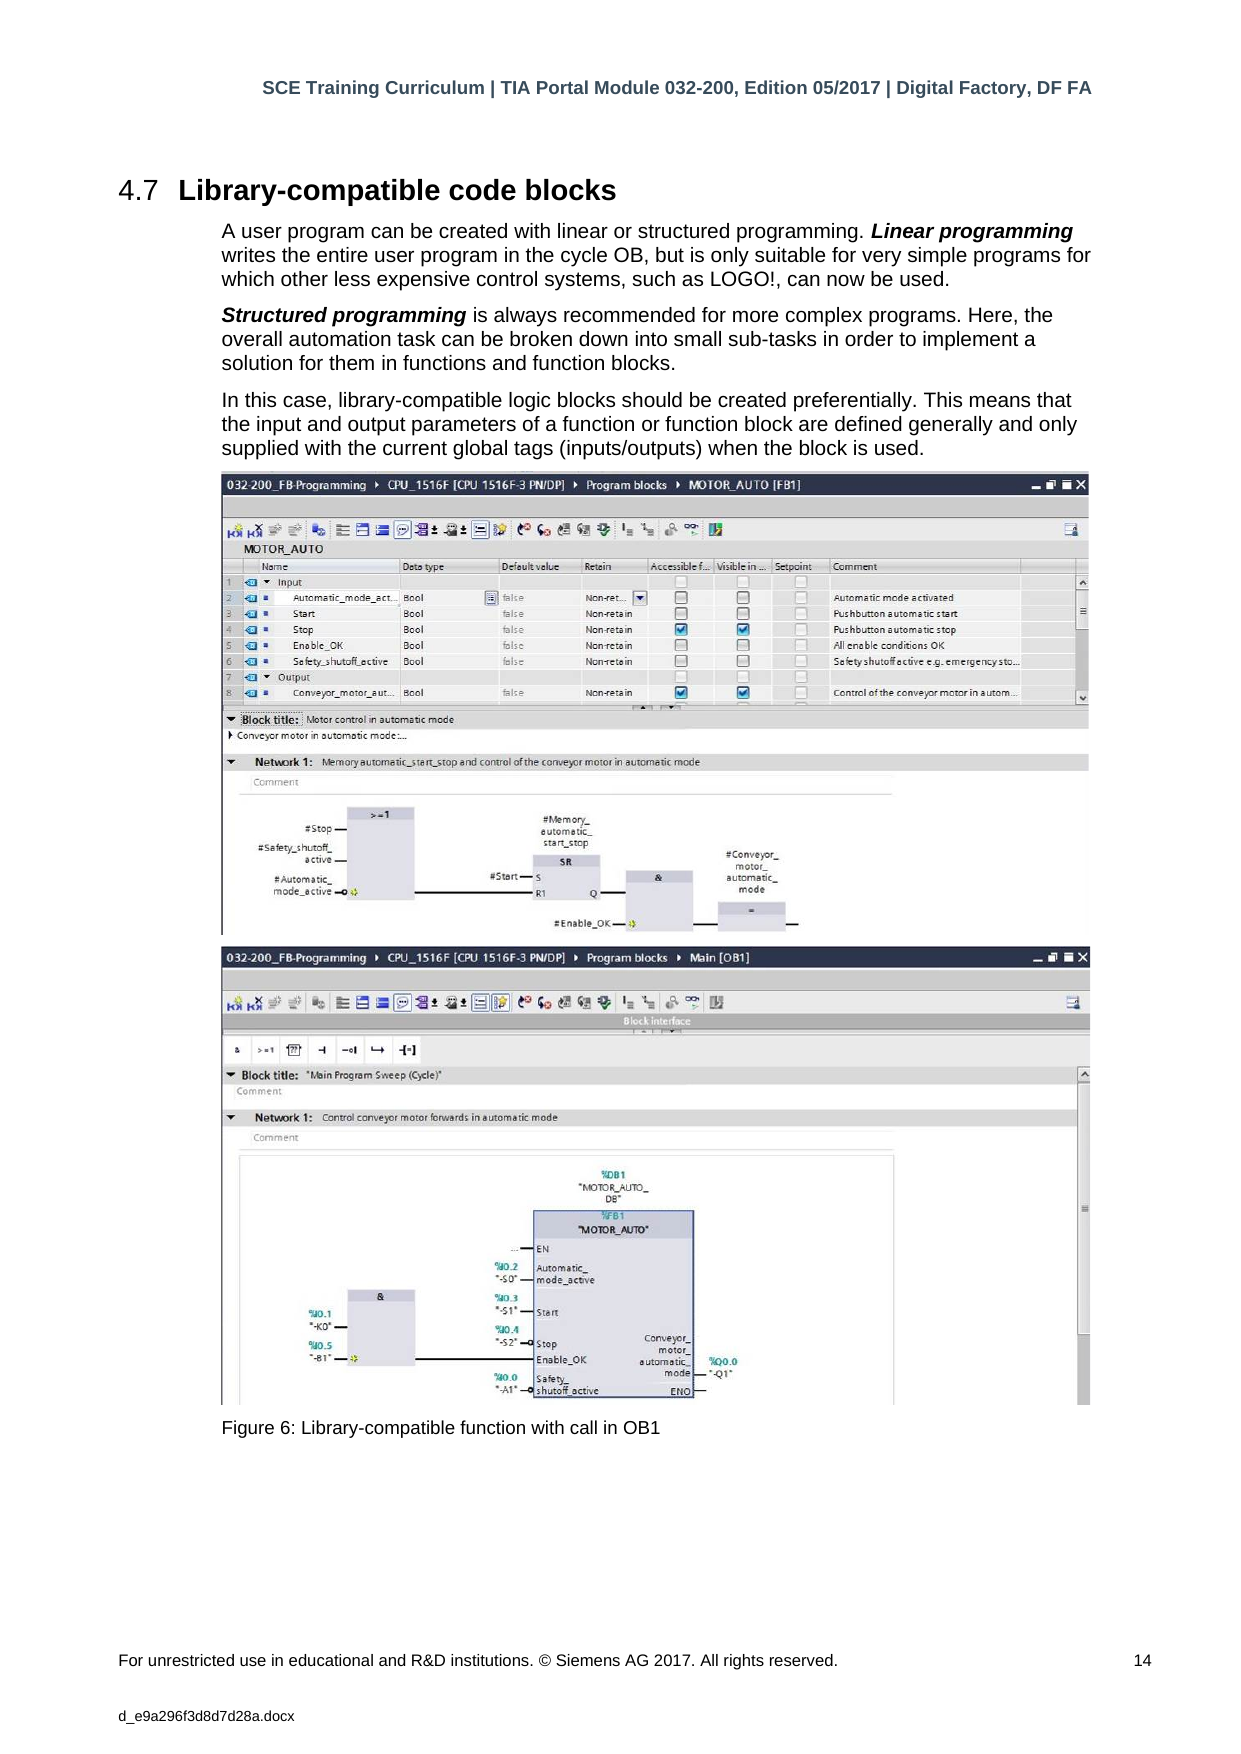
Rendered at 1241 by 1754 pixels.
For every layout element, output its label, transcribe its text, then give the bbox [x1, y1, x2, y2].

subtitle Library-compatible code blocks [118, 173, 1092, 206]
text Structured programming is always recommended for more complex programs. Here, the overall automation task can be broken down into small sub-tasks in order to implement a solution for them in functions and function blocks. [221, 303, 1092, 375]
text A user program can be created with linear or structured programming. Linear programming writes the entire user program in the cycle OB, but is only suitable for very simple programs for which other less expensive control systems, such as LOGO!, can now be used. [221, 219, 1092, 291]
picture [221, 946, 1091, 1405]
text In this case, library-compatible logic blocks should be created preferentially. This means that the input and output parameters of a function or function block are defined generally and only supplied with the current global tags (inputs/outputs) when the block is used. [221, 387, 1092, 459]
text Figure 6: Library-compatible function with call in OB1 [221, 1417, 1092, 1439]
picture [221, 471, 1089, 935]
